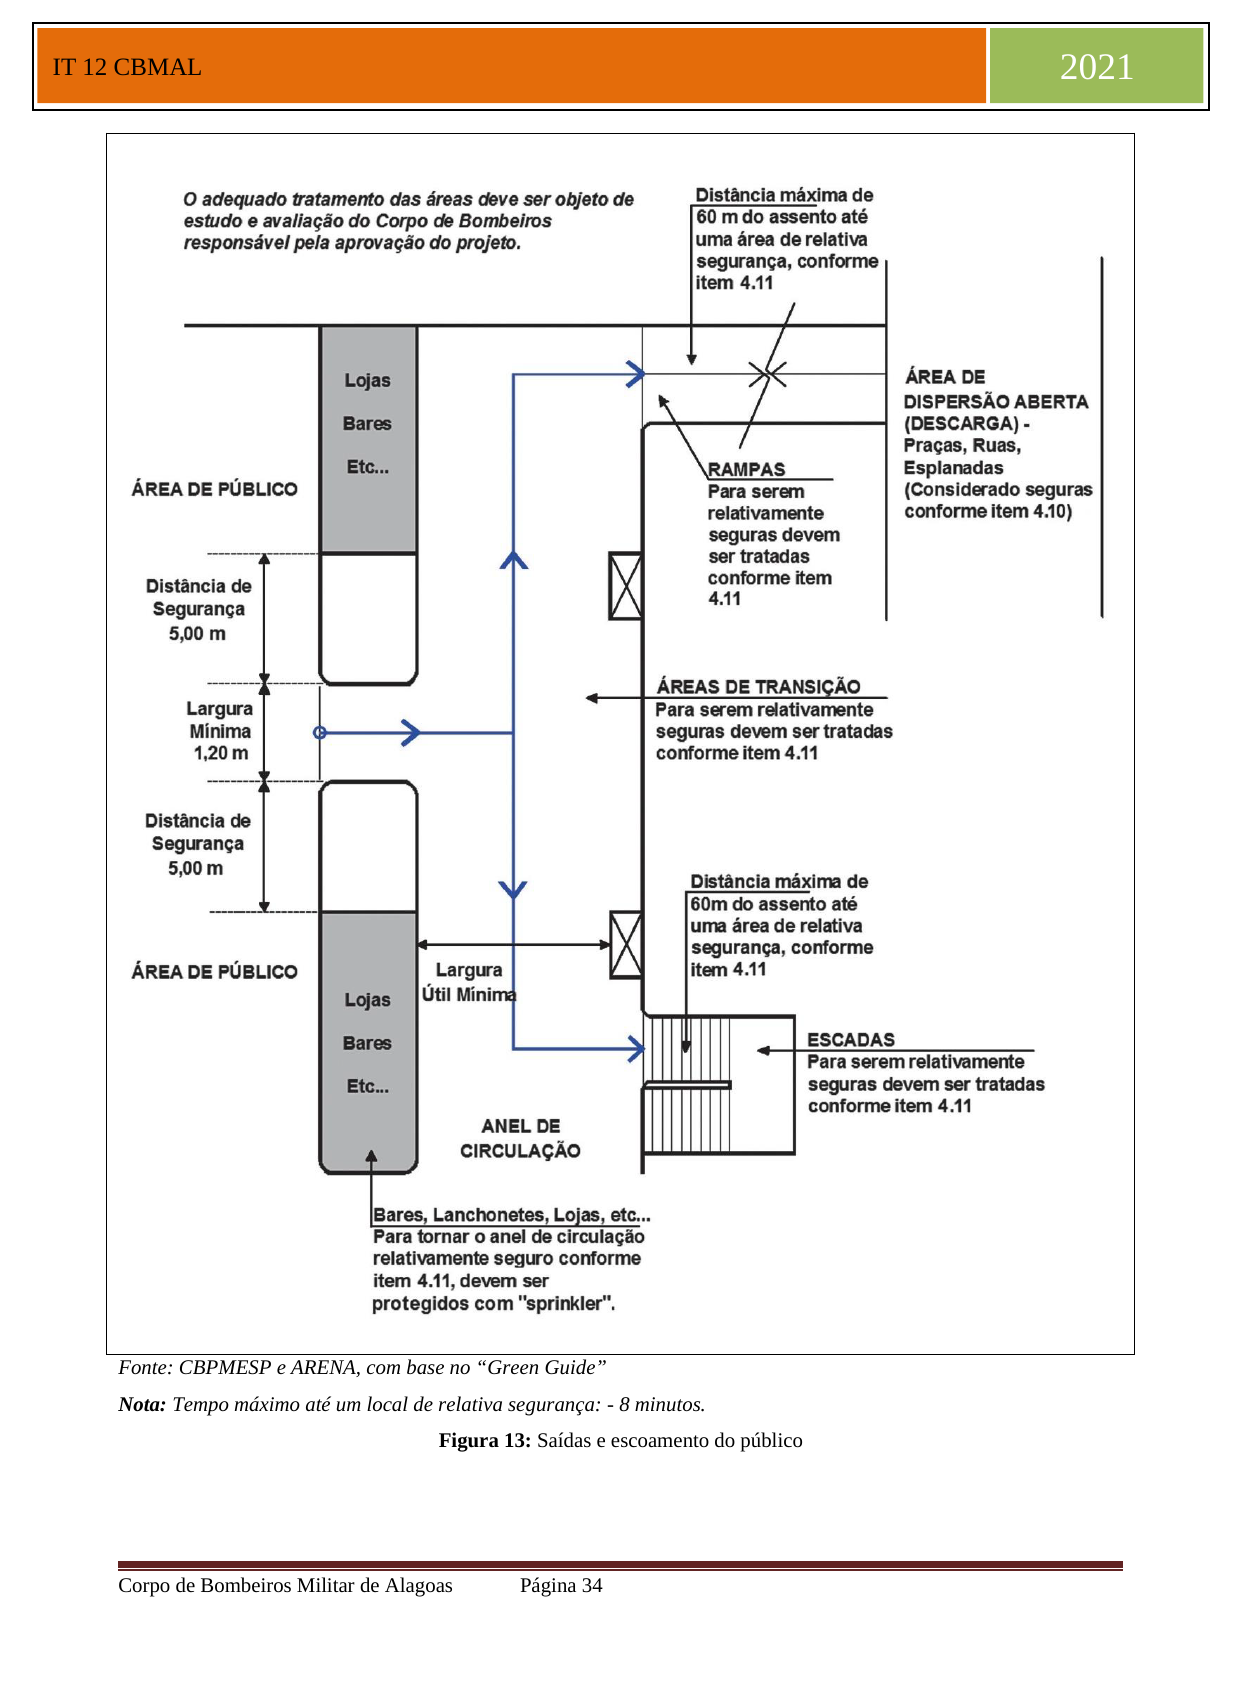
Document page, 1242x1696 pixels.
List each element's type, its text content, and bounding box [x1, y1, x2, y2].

text Nota: Tempo máximo até um local de relativa segurança: - 8 minutos. [118, 1391, 1123, 1416]
text Figura 13: Saídas e escoamento do público [118, 1428, 1123, 1452]
text Fonte: CBPMESP e ARENA, com base no “Green Guide” [118, 1355, 1123, 1379]
table_header [107, 134, 1134, 1354]
